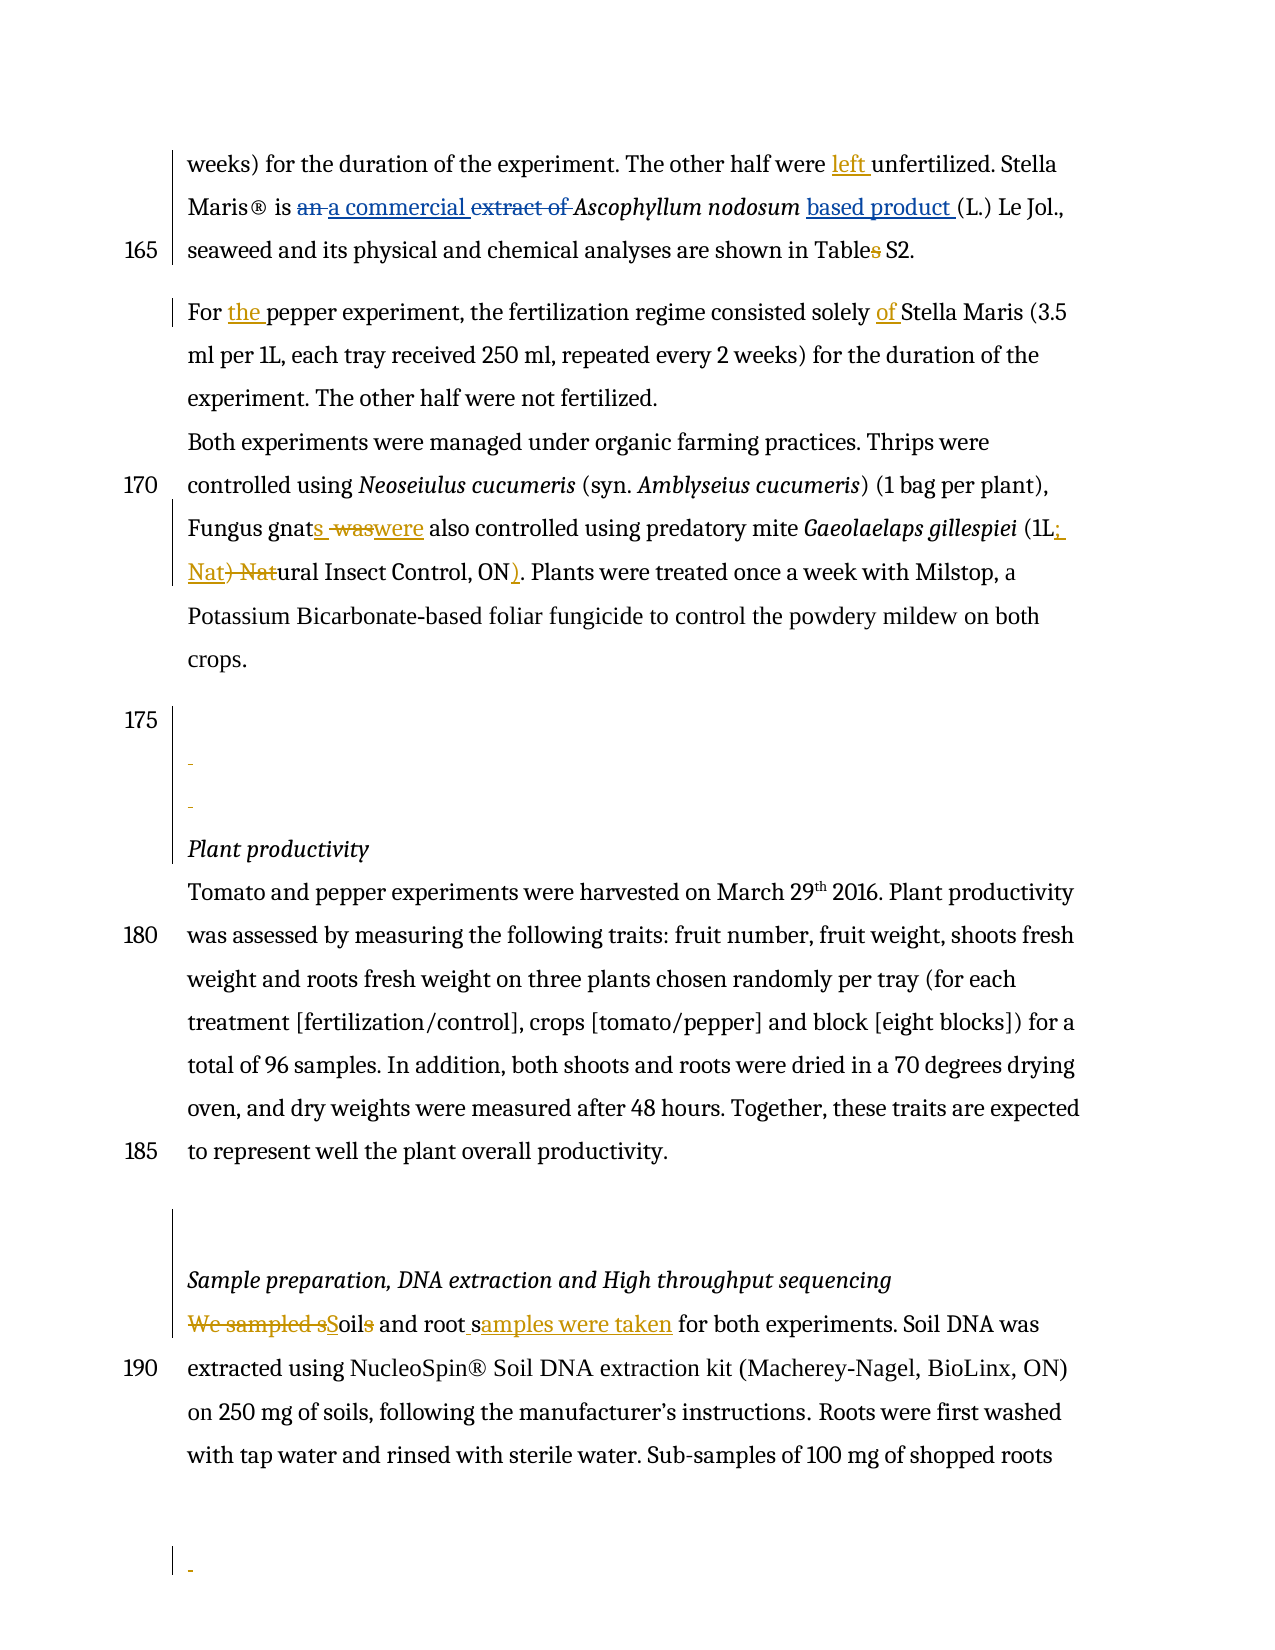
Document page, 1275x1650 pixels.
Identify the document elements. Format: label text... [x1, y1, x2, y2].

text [187, 150, 1088, 265]
text For pepper experiment, the fertilization regime consisted solely Stella Maris (3.5 ml per 1L, each tray received 250 ml, repeated every 2 weeks) for the duration of the experiment. The other half were not fertilized. Both experiments were managed under organic farming practices. Thrips were controlled using Neoseiulus cucumeris (syn. Amblyseius cucumeris) (1 bag per plant), Fungus gnat also controlled using predatory mite Gaeolaelaps gillespiei (1Lural Insect Control, ON. Plants were treated once a week with Milstop, a Potassium Bicarbonate-based foliar fungicide to control the powdery mildew on both crops. [187, 298, 1088, 673]
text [187, 706, 1088, 1469]
